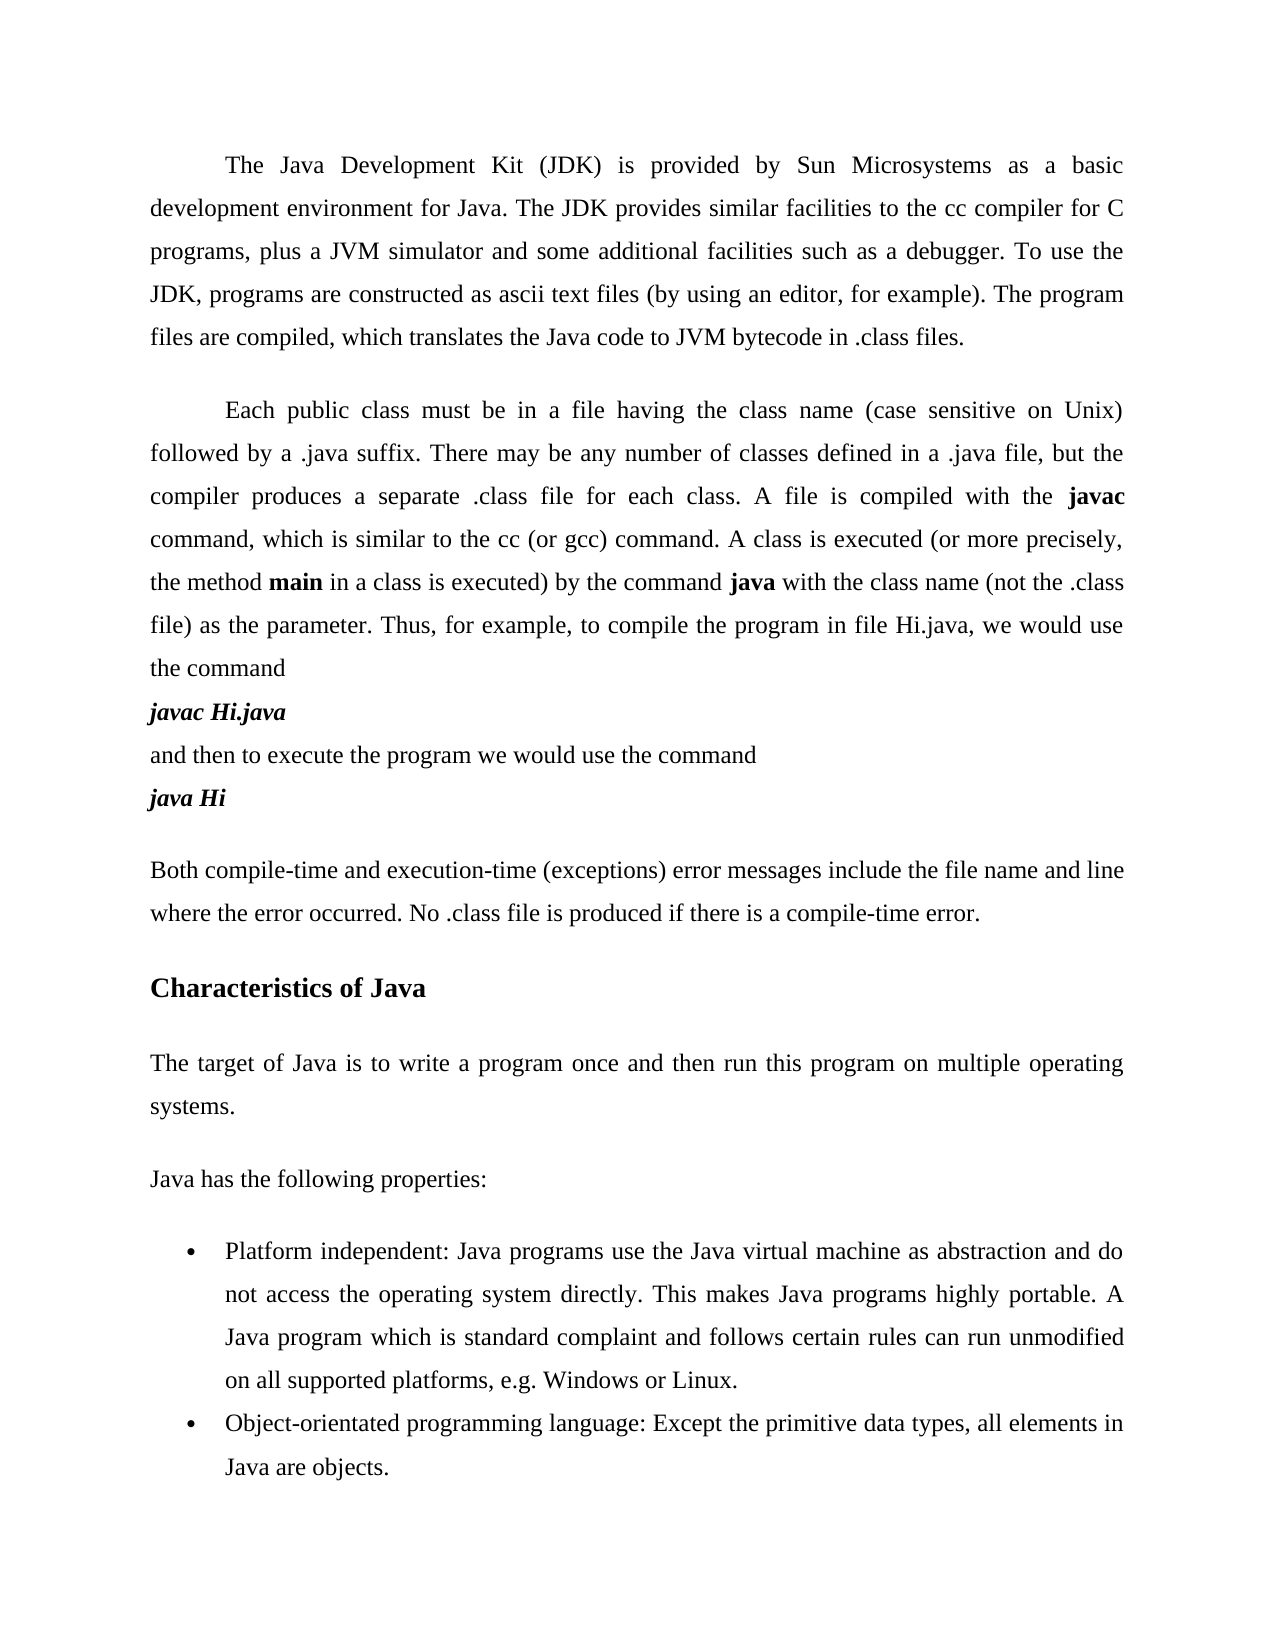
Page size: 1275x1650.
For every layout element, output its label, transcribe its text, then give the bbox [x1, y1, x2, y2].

text Java has the following properties: [150, 1164, 1125, 1192]
list Platform independent: Java programs use the Java virtual machine as abstraction and do not access the operating system directly. This makes Java programs highly portable. A Java program which is standard complaint and follows certain rules can run unmodified on all supported platforms, e.g. Windows or Linux. [187, 1236, 1125, 1394]
text and then to execute the program we would use the command [150, 740, 1125, 768]
text Both compile-time and execution-time (exceptions) error messages include the file name and line where the error occurred. No .class file is produced if there is a compile-time error. [150, 855, 1125, 927]
list Object-orientated programming language: Except the primitive data types, all elements in Java are objects. [187, 1408, 1125, 1480]
text Each public class must be in a file having the class name (case sensitive on Unix) followed by a .java suffix. There may be any number of classes defined in a .java file, but the compiler produces a separate .class file for each class. A file is compiled with the javac command, which is similar to the cc (or gcc) command. A class is executed (or more precisely, the method main in a class is executed) by the command java with the class name (not the .class file) as the parameter. Thus, for example, to compile the program in file Hi.java, we would use the command [150, 395, 1125, 682]
text javac Hi.java [150, 697, 1125, 725]
text java Hi [150, 783, 1125, 812]
text The Java Development Kit (JDK) is provided by Sun Microsystems as a basic development environment for Java. The JDK provides similar facilities to the cc compiler for C programs, plus a JVM simulator and some additional facilities such as a debugger. To use the JDK, programs are constructed as ascii text files (by using an editor, for example). The program files are compiled, which translates the Java code to JVM bytecode in .class files. [150, 150, 1125, 351]
text Characteristics of Java [150, 971, 1125, 1003]
text The target of Java is to write a program once and then run this program on multiple operating systems. [150, 1048, 1125, 1120]
